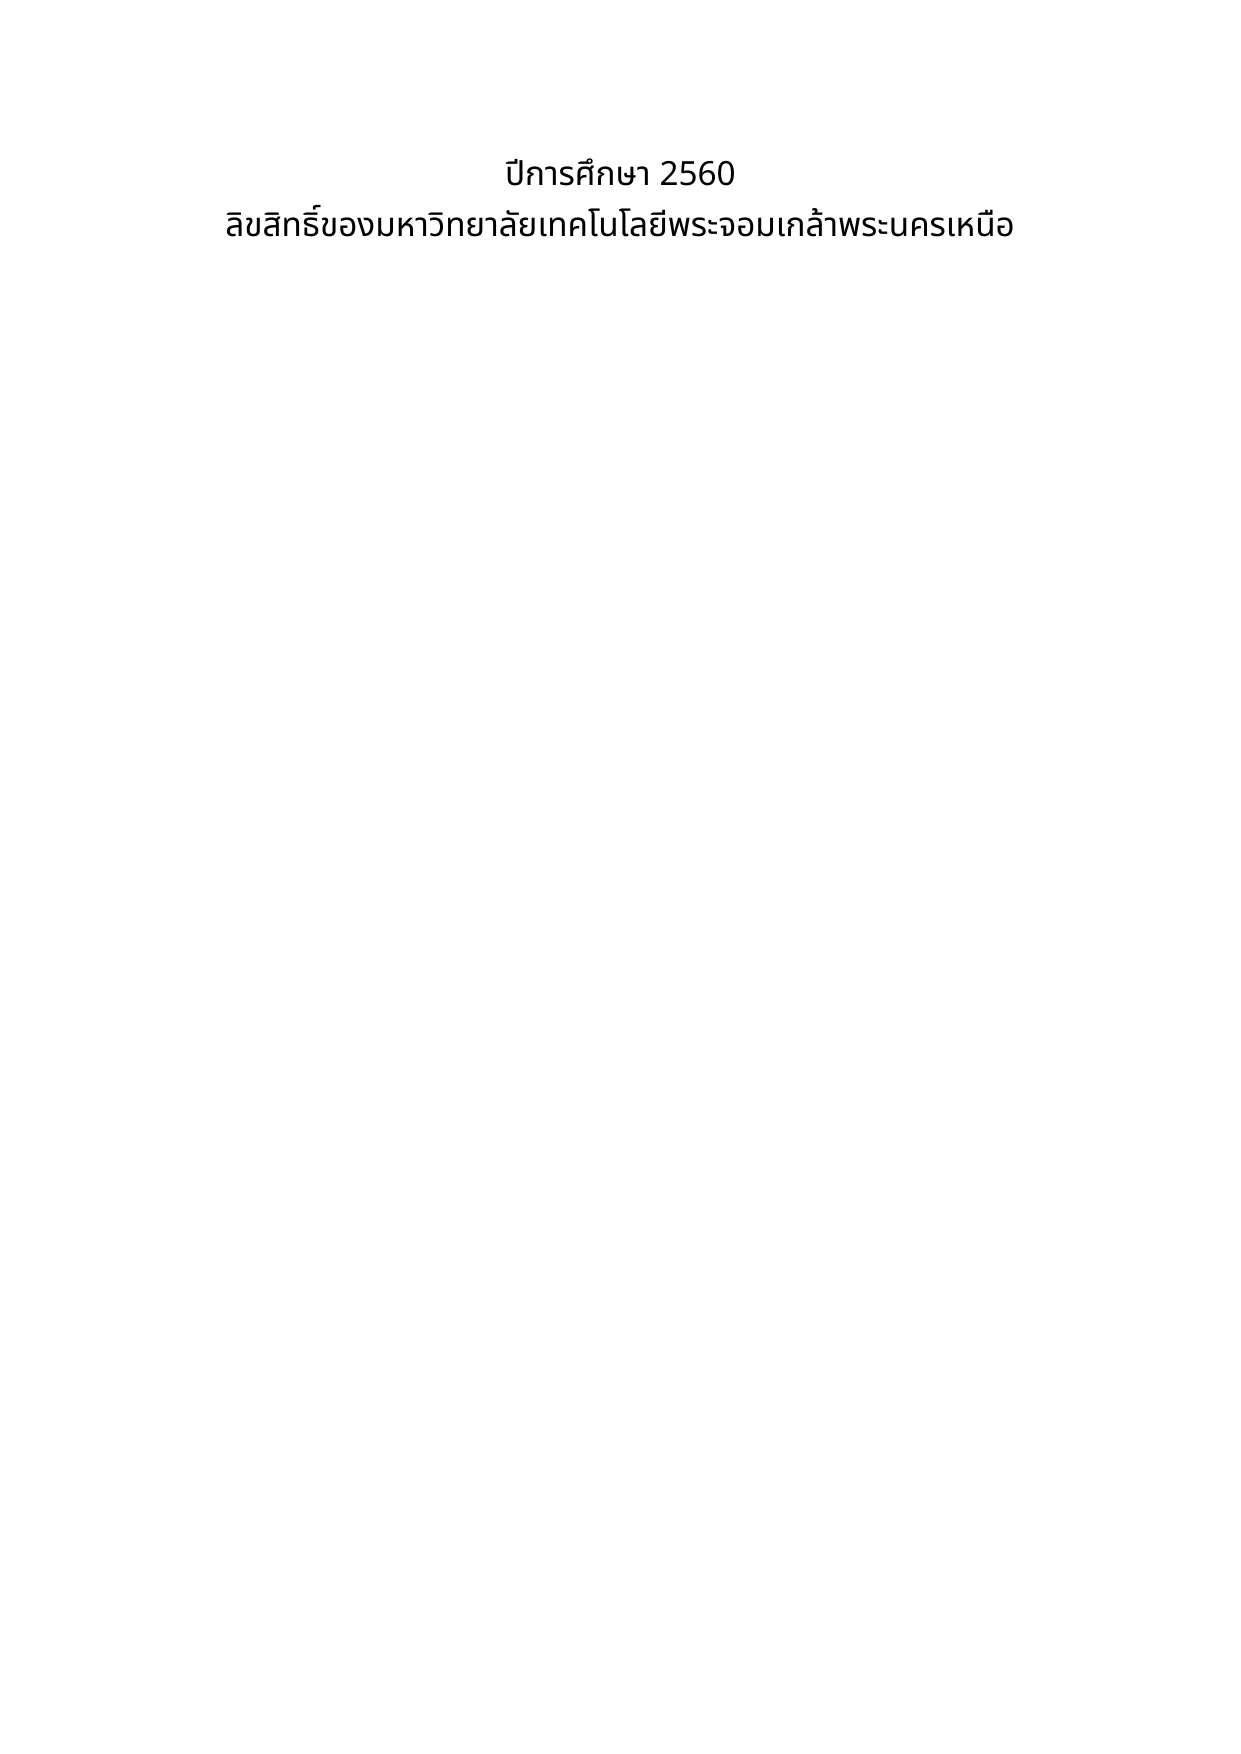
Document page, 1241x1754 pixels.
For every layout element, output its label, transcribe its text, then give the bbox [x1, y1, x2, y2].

text ปีการศึกษา 2560 [150, 150, 1090, 201]
text ลิขสิทธิ์ของมหาวิทยาลัยเทคโนโลยีพระจอมเกล้าพระนครเหนือ [150, 201, 1090, 251]
